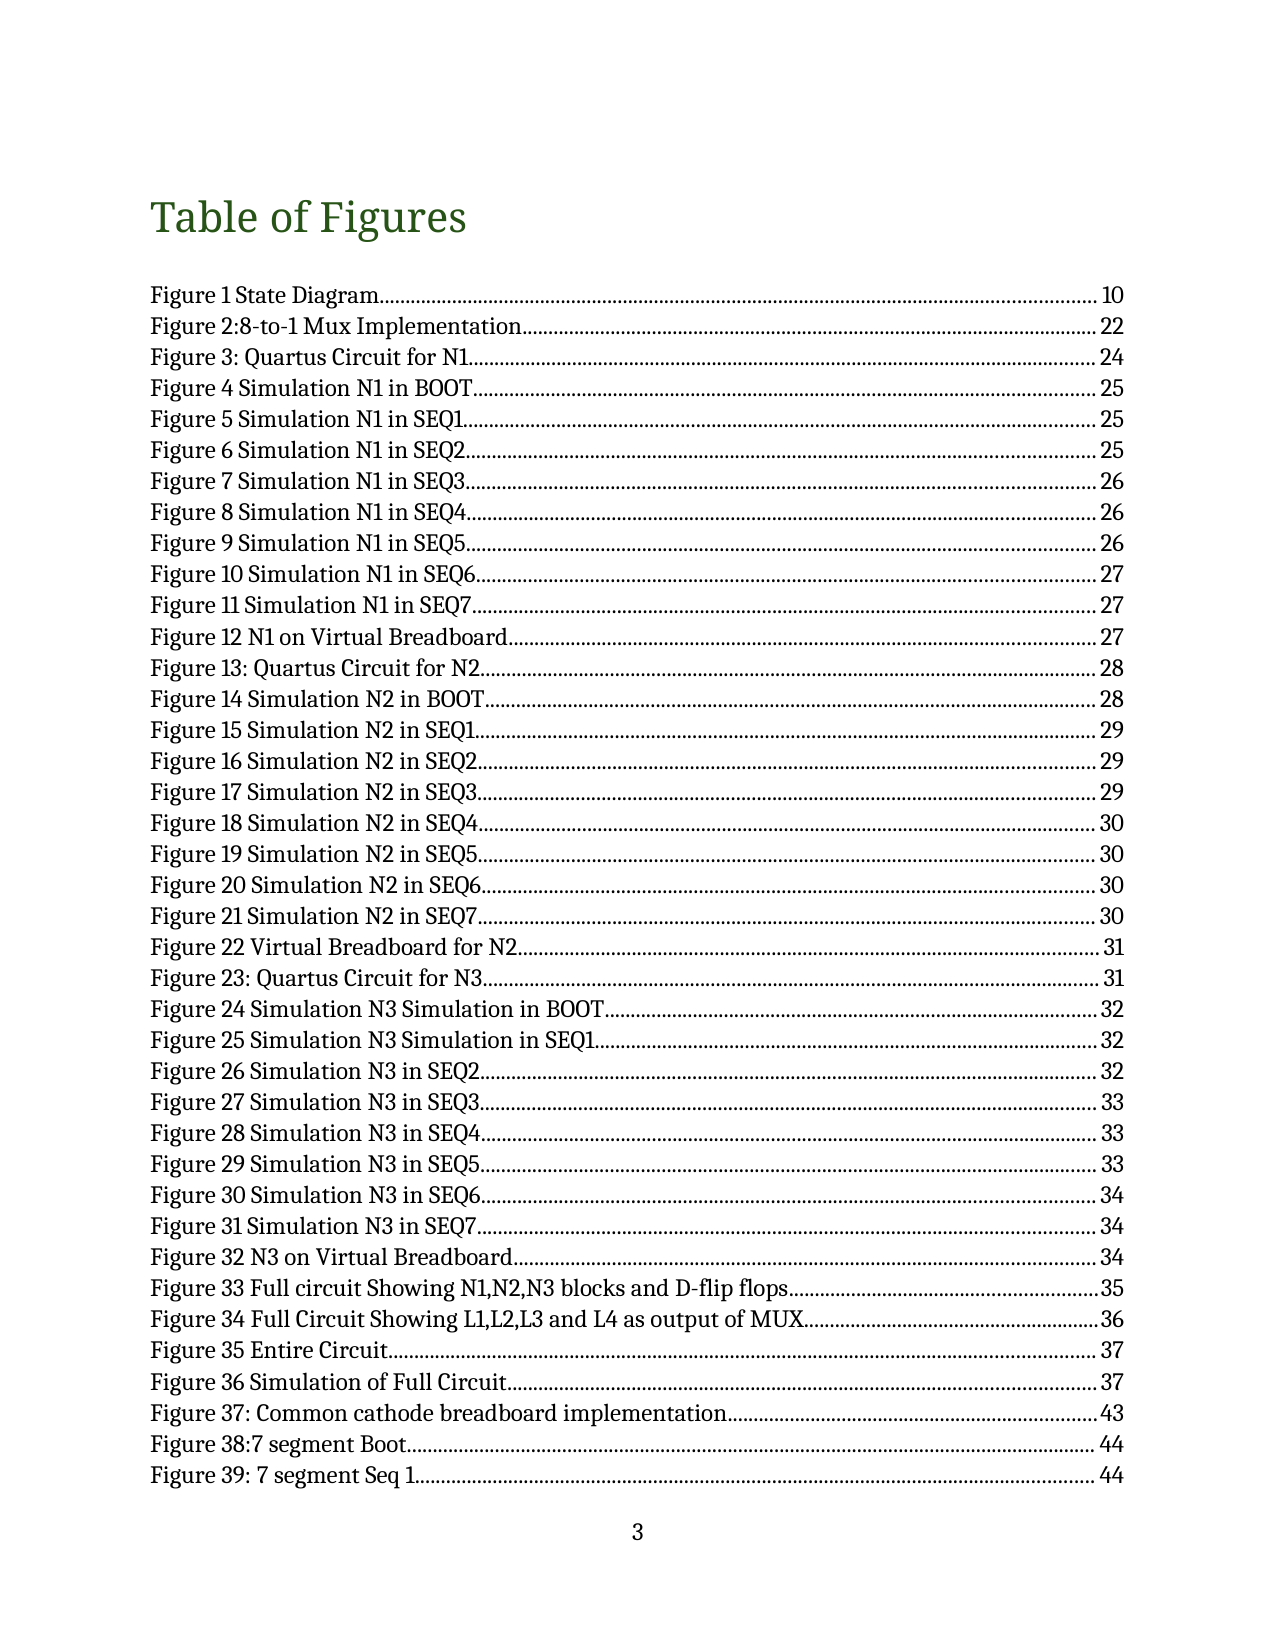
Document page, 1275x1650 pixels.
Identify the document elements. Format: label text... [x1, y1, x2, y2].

text Figure 13: Quartus Circuit for N2 28 [150, 653, 1125, 682]
text Figure 1 State Diagram 10 [150, 281, 1125, 310]
text Figure 12 N1 on Virtual Breadboard 27 [150, 622, 1125, 651]
text Figure 38:7 segment Boot 44 [150, 1429, 1125, 1458]
text Figure 10 Simulation N1 in SEQ6 27 [150, 560, 1125, 589]
text Figure 36 Simulation of Full Circuit 37 [150, 1367, 1125, 1396]
text Figure 32 N3 on Virtual Breadboard 34 [150, 1243, 1125, 1272]
text Figure 25 Simulation N3 Simulation in SEQ1 32 [150, 1026, 1125, 1055]
text Figure 33 Full circuit Showing N1,N2,N3 blocks and D-flip flops 35 [150, 1274, 1125, 1303]
text Figure 16 Simulation N2 in SEQ2 29 [150, 747, 1125, 775]
text Figure 17 Simulation N2 in SEQ3 29 [150, 778, 1125, 806]
text Figure 14 Simulation N2 in BOOT 28 [150, 684, 1125, 713]
subtitle Table of Figures [150, 187, 1125, 244]
text Figure 22 Virtual Breadboard for N2 31 [150, 933, 1125, 962]
text Figure 34 Full Circuit Showing L1,L2,L3 and L4 as output of MUX 36 [150, 1305, 1125, 1334]
text Figure 39: 7 segment Seq 1 44 [150, 1461, 1125, 1489]
text Figure 6 Simulation N1 in SEQ2 25 [150, 436, 1125, 465]
text Figure 8 Simulation N1 in SEQ4 26 [150, 498, 1125, 527]
text Figure 24 Simulation N3 Simulation in BOOT 32 [150, 995, 1125, 1024]
text Figure 23: Quartus Circuit for N3 31 [150, 964, 1125, 993]
text Figure 11 Simulation N1 in SEQ7 27 [150, 591, 1125, 620]
text Figure 2:8-to-1 Mux Implementation 22 [150, 312, 1125, 341]
text Figure 19 Simulation N2 in SEQ5 30 [150, 840, 1125, 868]
text Figure 3: Quartus Circuit for N1 24 [150, 343, 1125, 372]
text Figure 20 Simulation N2 in SEQ6 30 [150, 871, 1125, 899]
text Figure 37: Common cathode breadboard implementation 43 [150, 1398, 1125, 1427]
text Figure 9 Simulation N1 in SEQ5 26 [150, 529, 1125, 558]
text Figure 7 Simulation N1 in SEQ3 26 [150, 467, 1125, 496]
text Figure 18 Simulation N2 in SEQ4 30 [150, 809, 1125, 837]
text Figure 30 Simulation N3 in SEQ6 34 [150, 1181, 1125, 1210]
text Figure 28 Simulation N3 in SEQ4 33 [150, 1119, 1125, 1148]
text Figure 5 Simulation N1 in SEQ1 25 [150, 405, 1125, 434]
text Figure 35 Entire Circuit 37 [150, 1336, 1125, 1365]
text Figure 26 Simulation N3 in SEQ2 32 [150, 1057, 1125, 1086]
text Figure 29 Simulation N3 in SEQ5 33 [150, 1150, 1125, 1179]
text Figure 21 Simulation N2 in SEQ7 30 [150, 902, 1125, 931]
text Figure 4 Simulation N1 in BOOT 25 [150, 374, 1125, 403]
text Figure 15 Simulation N2 in SEQ1 29 [150, 716, 1125, 744]
text Figure 27 Simulation N3 in SEQ3 33 [150, 1088, 1125, 1117]
text Figure 31 Simulation N3 in SEQ7 34 [150, 1212, 1125, 1241]
